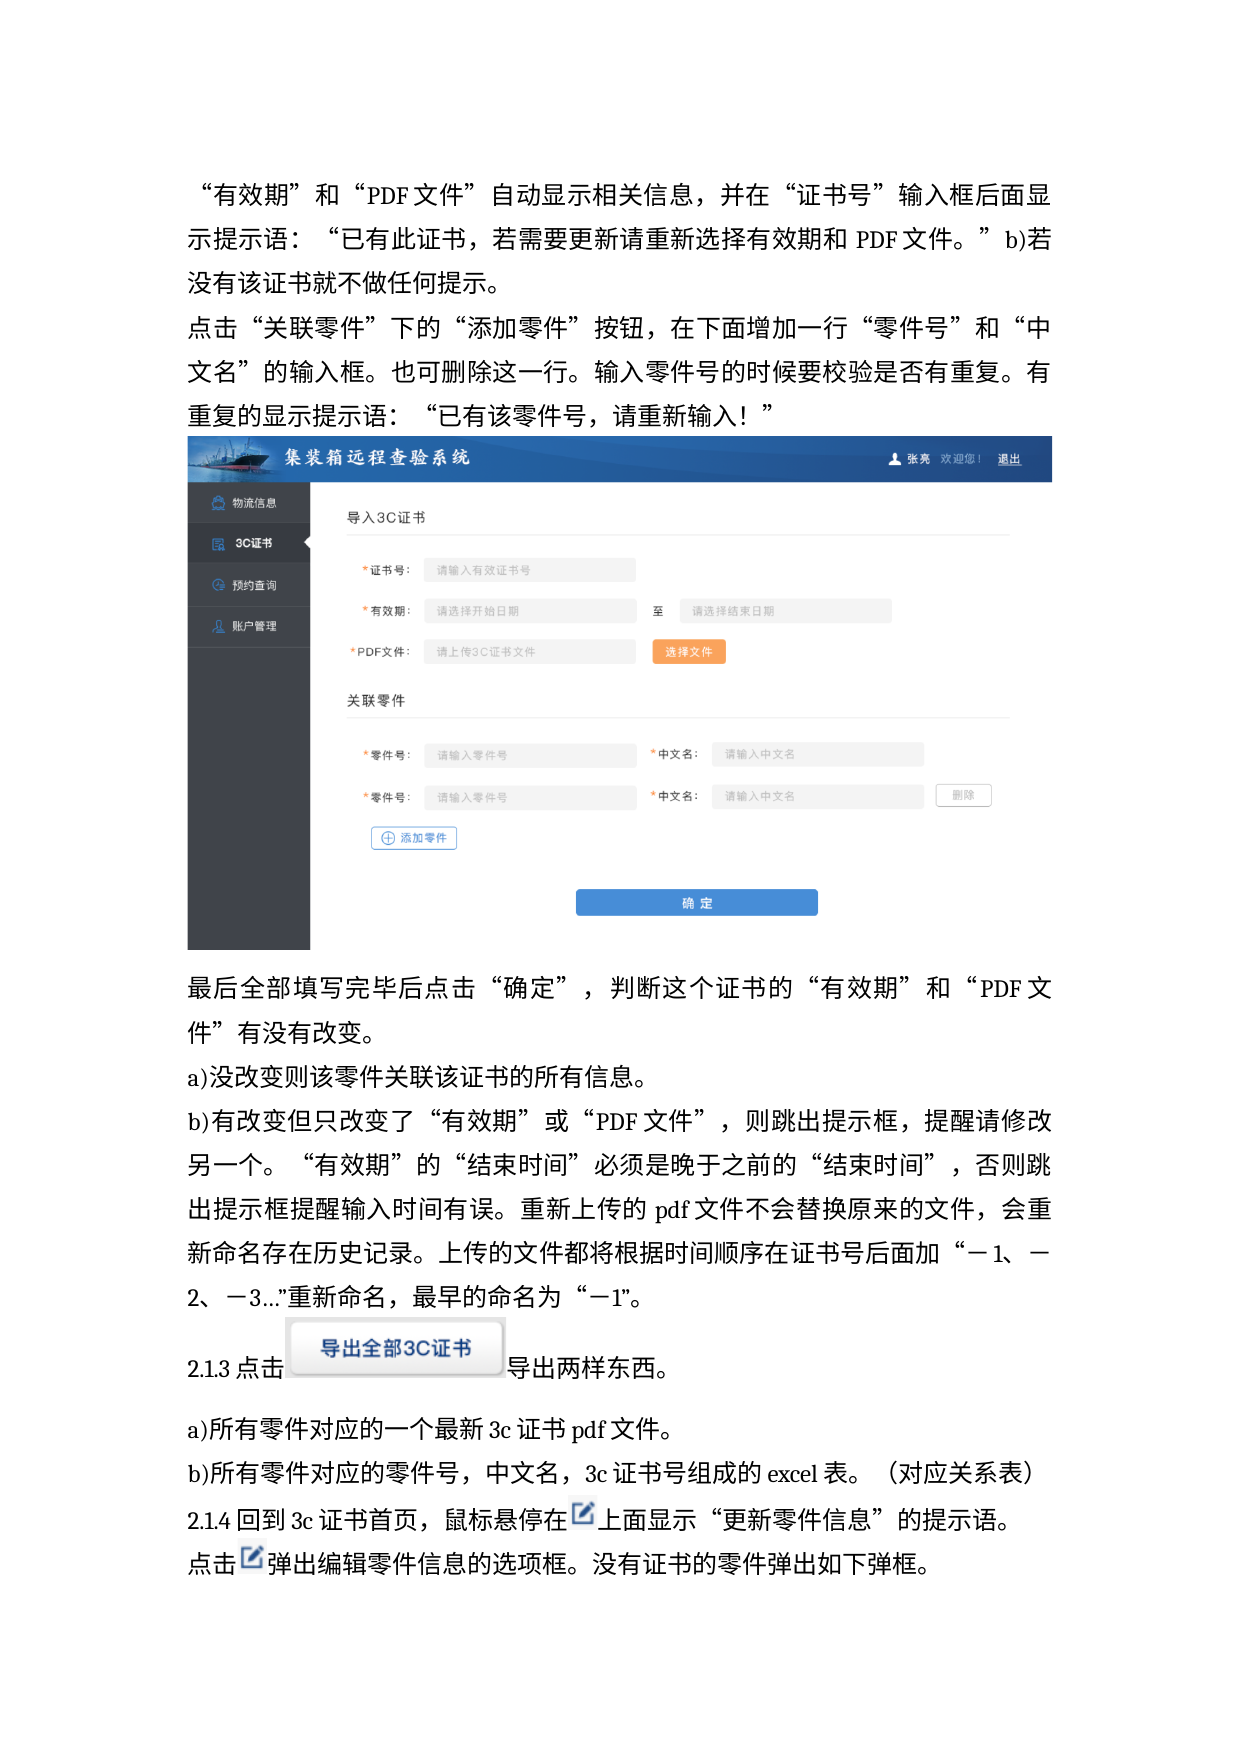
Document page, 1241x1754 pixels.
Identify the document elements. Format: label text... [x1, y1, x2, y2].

text a)所有零件对应的一个最新3c证书pdf文件。 [187, 1406, 1053, 1450]
picture [187, 436, 1053, 950]
text a)没改变则该零件关联该证书的所有信息。 [187, 1053, 1053, 1097]
text b)有改变但只改变了“有效期”或“PDF文件”，则跳出提示框，提醒请修改另一个。“有效期”的“结束时间”必须是晚于之前的“结束时间”，否则跳出提示框提醒输入时间有误。重新上传的pdf文件不会替换原来的文件，会重新命名存在历史记录。上传的文件都将根据时间顺序在证书号后面加“－1、－2、－3…”重新命名，最早的命名为“－1”。 [187, 1097, 1053, 1318]
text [187, 172, 1053, 304]
text 点击“关联零件”下的“添加零件”按钮，在下面增加一行“零件号”和“中文名”的输入框。也可删除这一行。输入零件号的时候要校验是否有重复。有重复的显示提示语：“已有该零件号，请重新输入！” [187, 304, 1053, 436]
text 最后全部填写完毕后点击“确定”，判断这个证书的“有效期”和“PDF文件”有没有改变。 [187, 965, 1053, 1053]
text 2.1.4回到3c证书首页，鼠标悬停在上面显示“更新零件信息”的提示语。 [187, 1494, 1053, 1538]
text 2.1.3点击导出两样东西。 [187, 1318, 1053, 1406]
picture [568, 1495, 598, 1530]
picture [237, 1538, 267, 1574]
picture [285, 1317, 507, 1378]
text 点击弹出编辑零件信息的选项框。没有证书的零件弹出如下弹框。 [187, 1538, 1053, 1582]
text b)所有零件对应的零件号，中文名，3c证书号组成的excel表。（对应关系表） [187, 1450, 1053, 1494]
